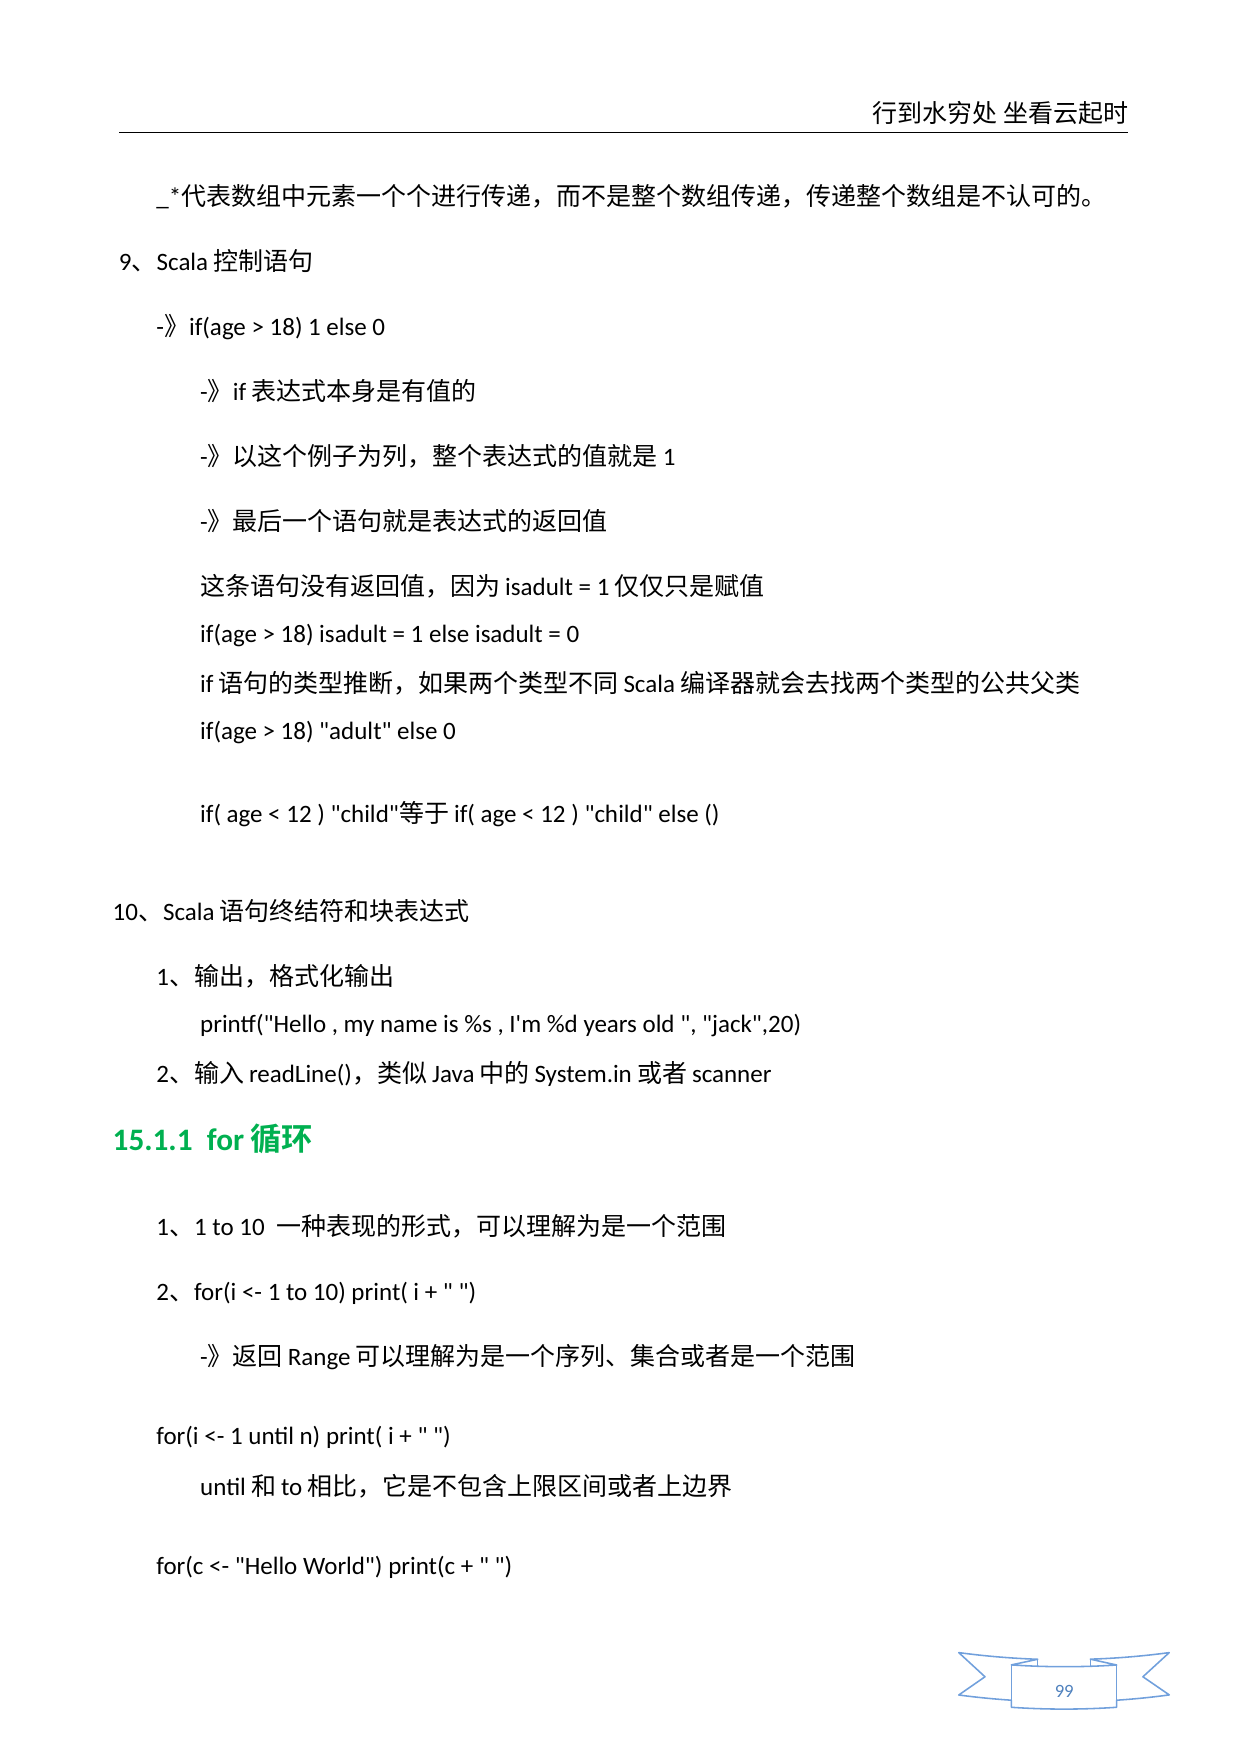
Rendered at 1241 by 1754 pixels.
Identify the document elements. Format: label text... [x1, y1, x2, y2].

text 1、输出，格式化输出 [112, 942, 1128, 1007]
text -》以这个例子为列，整个表达式的值就是1 [112, 422, 1128, 487]
text for(i <- 1 until n) print( i + " ") [112, 1419, 1128, 1452]
text 9、Scala控制语句 [112, 227, 1128, 292]
text if语句的类型推断，如果两个类型不同Scala编译器就会去找两个类型的公共父类 [112, 649, 1128, 714]
text 1、1 to 10 一种表现的形式，可以理解为是一个范围 [112, 1192, 1128, 1257]
text _*代表数组中元素一个个进行传递，而不是整个数组传递，传递整个数组是不认可的。 [112, 162, 1128, 227]
text until和to相比，它是不包含上限区间或者上边界 [162, 1452, 1128, 1517]
subtitle for循环 [112, 1104, 1128, 1169]
text 10、Scala语句终结符和块表达式 [112, 877, 1128, 942]
text -》返回Range可以理解为是一个序列、集合或者是一个范围 [112, 1322, 1128, 1387]
text if( age < 12 ) "child"等于if( age < 12 ) "child" else () [112, 779, 1128, 844]
text for(c <- "Hello World") print(c + " ") [112, 1549, 1128, 1582]
text printf("Hello , my name is %s , I'm %d years old ", "jack",20) [112, 1007, 1128, 1039]
text -》if表达式本身是有值的 [112, 357, 1128, 422]
text 这条语句没有返回值，因为isadult = 1仅仅只是赋值 [112, 552, 1128, 617]
text if(age > 18) "adult" else 0 [112, 714, 1128, 747]
text -》最后一个语句就是表达式的返回值 [112, 487, 1128, 552]
text 2、输入readLine()，类似Java中的System.in或者scanner [112, 1039, 1128, 1104]
text -》if(age > 18) 1 else 0 [112, 292, 1128, 357]
text 2、for(i <- 1 to 10) print( i + " ") [112, 1257, 1128, 1322]
text if(age > 18) isadult = 1 else isadult = 0 [112, 617, 1128, 649]
